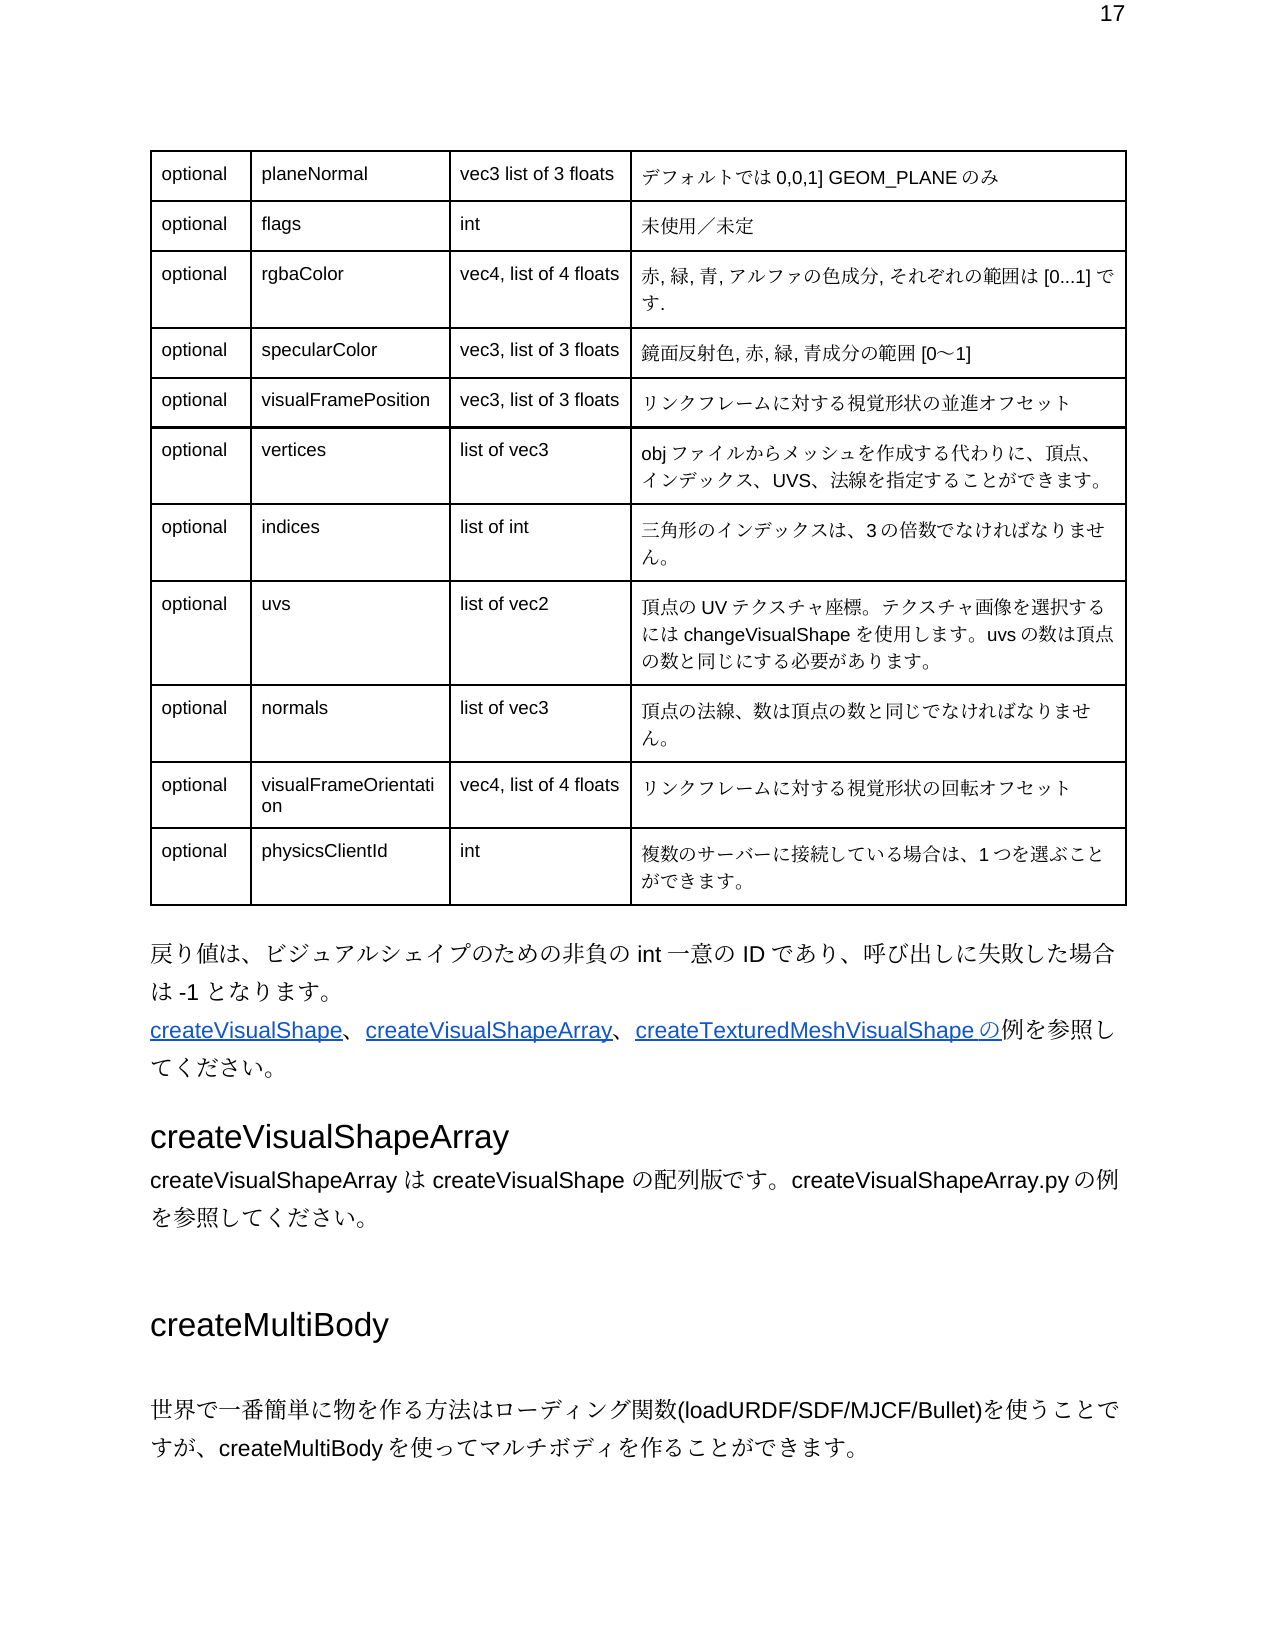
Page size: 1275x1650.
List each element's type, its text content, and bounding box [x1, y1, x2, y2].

table_cell リンクフレームに対する視覚形状の回転オフセット [632, 763, 1125, 827]
table_cell objファイルからメッシュを作成する代わりに、頂点、インデックス、UVS、法線を指定することができます。 [632, 429, 1125, 503]
table_cell 三角形のインデックスは、3の倍数でなければなりません。 [632, 505, 1125, 580]
table_cell 複数のサーバーに接続している場合は、1つを選ぶことができます。 [632, 829, 1125, 904]
table_cell optional [152, 252, 250, 327]
table_cell optional [152, 329, 250, 377]
table_cell vec3, list of 3 floats [451, 329, 630, 377]
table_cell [451, 152, 630, 200]
table_cell indices [252, 505, 449, 580]
table_cell optional [152, 582, 250, 684]
table_cell specularColor [252, 329, 449, 377]
table_cell optional [152, 152, 250, 200]
table_cell 未使用／未定 [632, 202, 1125, 250]
table_cell rgbaColor [252, 252, 449, 327]
table_cell flags [252, 202, 449, 250]
table_cell 鏡面反射色, 赤, 緑, 青成分の範囲 [0〜1] [632, 329, 1125, 377]
table_cell normals [252, 686, 449, 761]
text createVisualShapeArray [150, 1118, 1125, 1156]
text createVisualShapeArray は createVisualShape の配列版です。createVisualShapeArray.pyの例を参照してください。 [150, 1162, 1125, 1232]
table_cell optional [152, 429, 250, 503]
table_cell visualFrameOrientation [252, 763, 449, 827]
table_cell optional [152, 686, 250, 761]
table_cell リンクフレームに対する視覚形状の並進オフセット [632, 379, 1125, 426]
table_cell optional [152, 829, 250, 904]
table_cell int [451, 202, 630, 250]
table_cell visualFramePosition [252, 379, 449, 426]
table_cell vec3, list of 3 floats [451, 379, 630, 426]
table_cell デフォルトでは0,0,1] GEOM_PLANEのみ [632, 152, 1125, 200]
table_cell optional [152, 505, 250, 580]
text 戻り値は、ビジュアルシェイプのための非負の int 一意の ID であり、呼び出しに失敗した場合は -1 となります。 [150, 936, 1125, 1007]
table_cell list of vec3 [451, 429, 630, 503]
text createVisualShape、createVisualShapeArray、createTexturedMeshVisualShapeの例を参照してください。 [150, 1012, 1125, 1082]
table_cell optional [152, 763, 250, 827]
table_cell vec4, list of 4 floats [451, 763, 630, 827]
table_cell 頂点のUVテクスチャ座標。テクスチャ画像を選択するには changeVisualShape を使用します。uvsの数は頂点の数と同じにする必要があります。 [632, 582, 1125, 684]
table_cell 頂点の法線、数は頂点の数と同じでなければなりません。 [632, 686, 1125, 761]
table_cell vec4, list of 4 floats [451, 252, 630, 327]
table_cell vertices [252, 429, 449, 503]
table_cell 赤, 緑, 青, アルファの色成分, それぞれの範囲は [0...1] です. [632, 252, 1125, 327]
text 世界で一番簡単に物を作る方法はローディング関数(loadURDF/SDF/MJCF/Bullet)を使うことですが、createMultiBodyを使ってマルチボディを作ることができます。 [150, 1392, 1125, 1463]
table_cell uvs [252, 582, 449, 684]
table_cell list of int [451, 505, 630, 580]
table_cell physicsClientId [252, 829, 449, 904]
table_cell int [451, 829, 630, 904]
table_cell optional [152, 379, 250, 426]
table_cell planeNormal [252, 152, 449, 200]
table_cell optional [152, 202, 250, 250]
table_cell list of vec3 [451, 686, 630, 761]
subtitle createMultiBody [150, 1305, 1125, 1343]
table_cell list of vec2 [451, 582, 630, 684]
